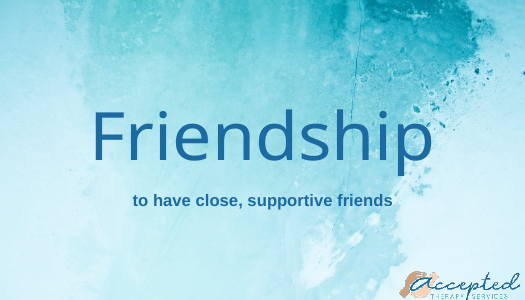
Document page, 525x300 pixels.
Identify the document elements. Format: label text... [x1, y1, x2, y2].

text to have close, supportive friends [39, 191, 486, 210]
picture [0, 0, 525, 300]
subtitle Friendship [39, 89, 486, 180]
